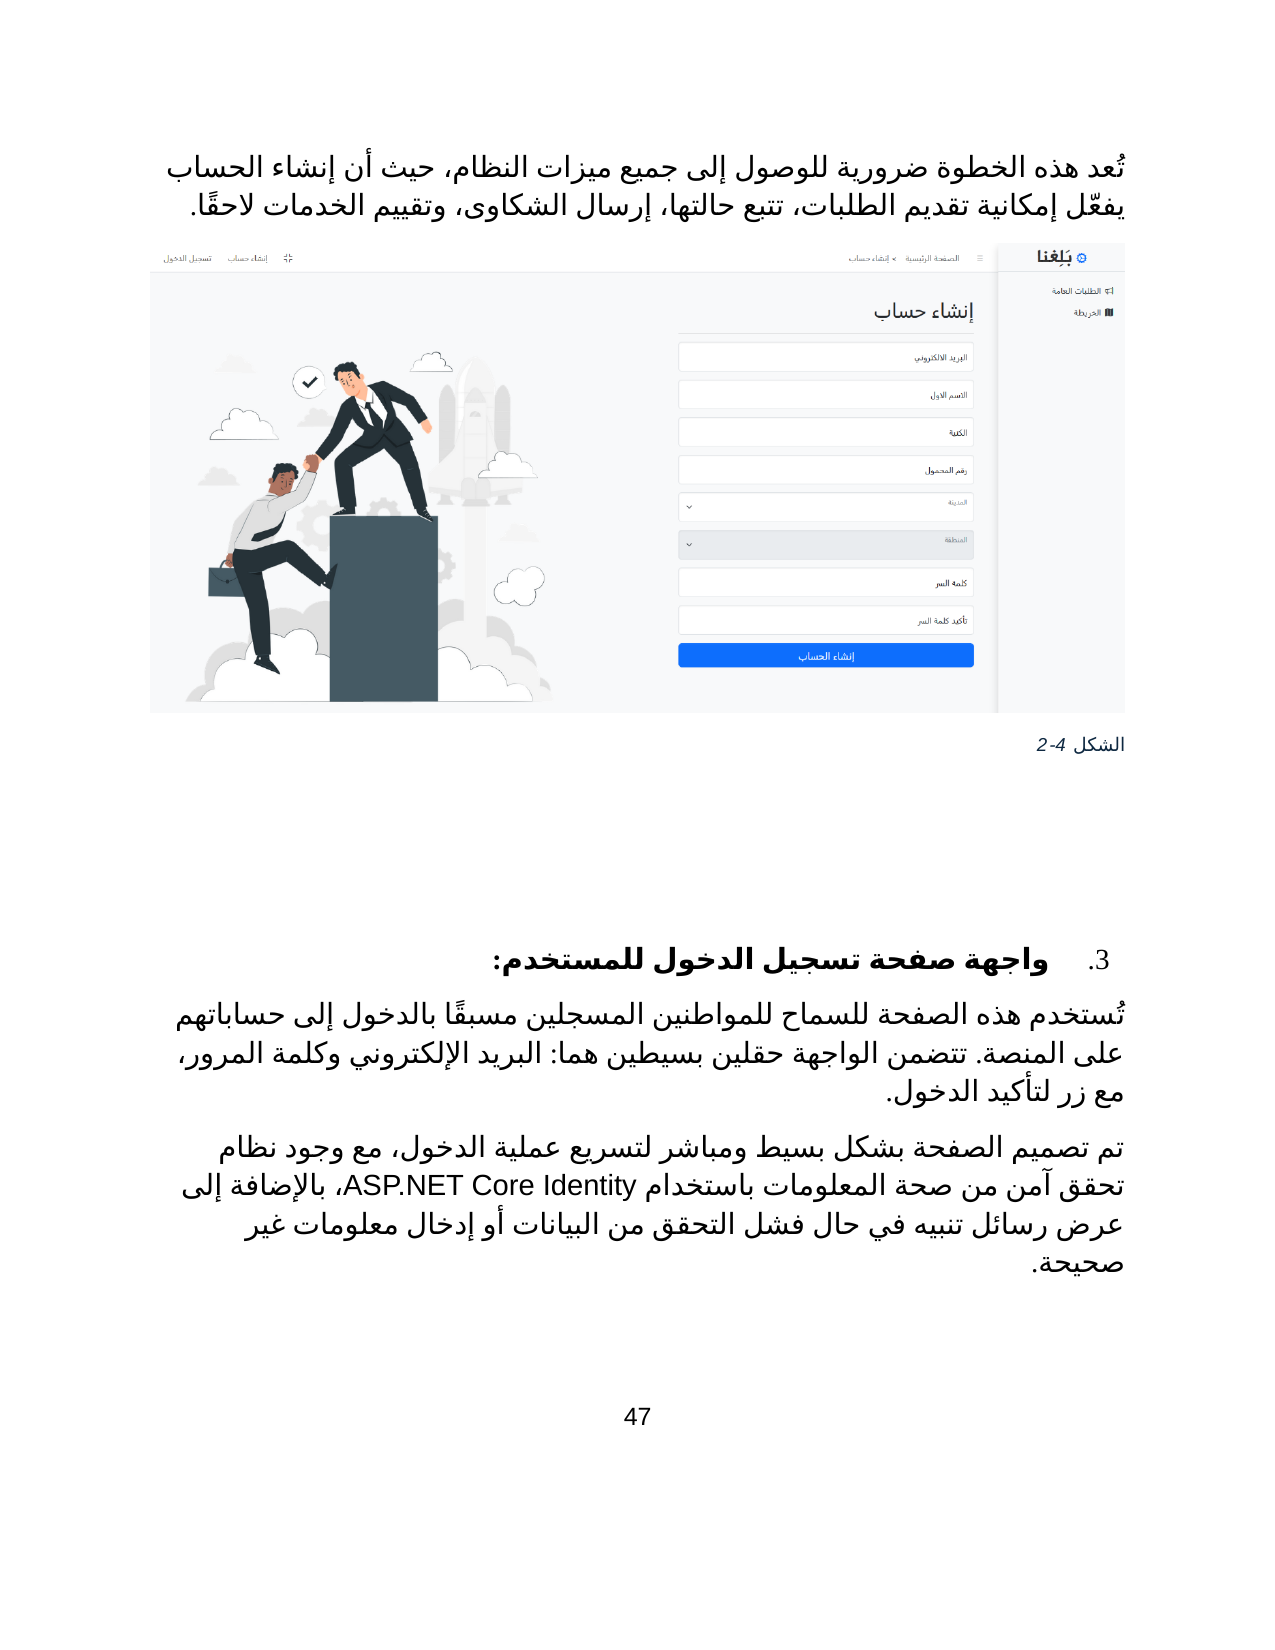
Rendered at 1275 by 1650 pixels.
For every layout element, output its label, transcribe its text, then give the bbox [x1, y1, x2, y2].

text الشكل 4-2 [150, 734, 1125, 756]
text تم تصميم الصفحة بشكل بسيط ومباشر لتسريع عملية الدخول، مع وجود نظام تحقق آمن من صحة المعلومات باستخدام ASP.NET Core Identity، بالإضافة إلى عرض رسائل تنبيه في حال فشل التحقق من البيانات أو إدخال معلومات غير صحيحة. [150, 1130, 1125, 1279]
picture [150, 243, 1125, 713]
list واجهة صفحة تسجيل الدخول للمستخدم: [150, 942, 1087, 976]
text تُعد هذه الخطوة ضرورية للوصول إلى جميع ميزات النظام، حيث أن إنشاء الحساب يفعّل إمكانية تقديم الطلبات، تتبع حالتها، إرسال الشكاوى، وتقييم الخدمات لاحقًا. [150, 150, 1125, 222]
text تُستخدم هذه الصفحة للسماح للمواطنين المسجلين مسبقًا بالدخول إلى حساباتهم على المنصة. تتضمن الواجهة حقلين بسيطين هما: البريد الإلكتروني وكلمة المرور، مع زر لتأكيد الدخول. [150, 997, 1125, 1108]
